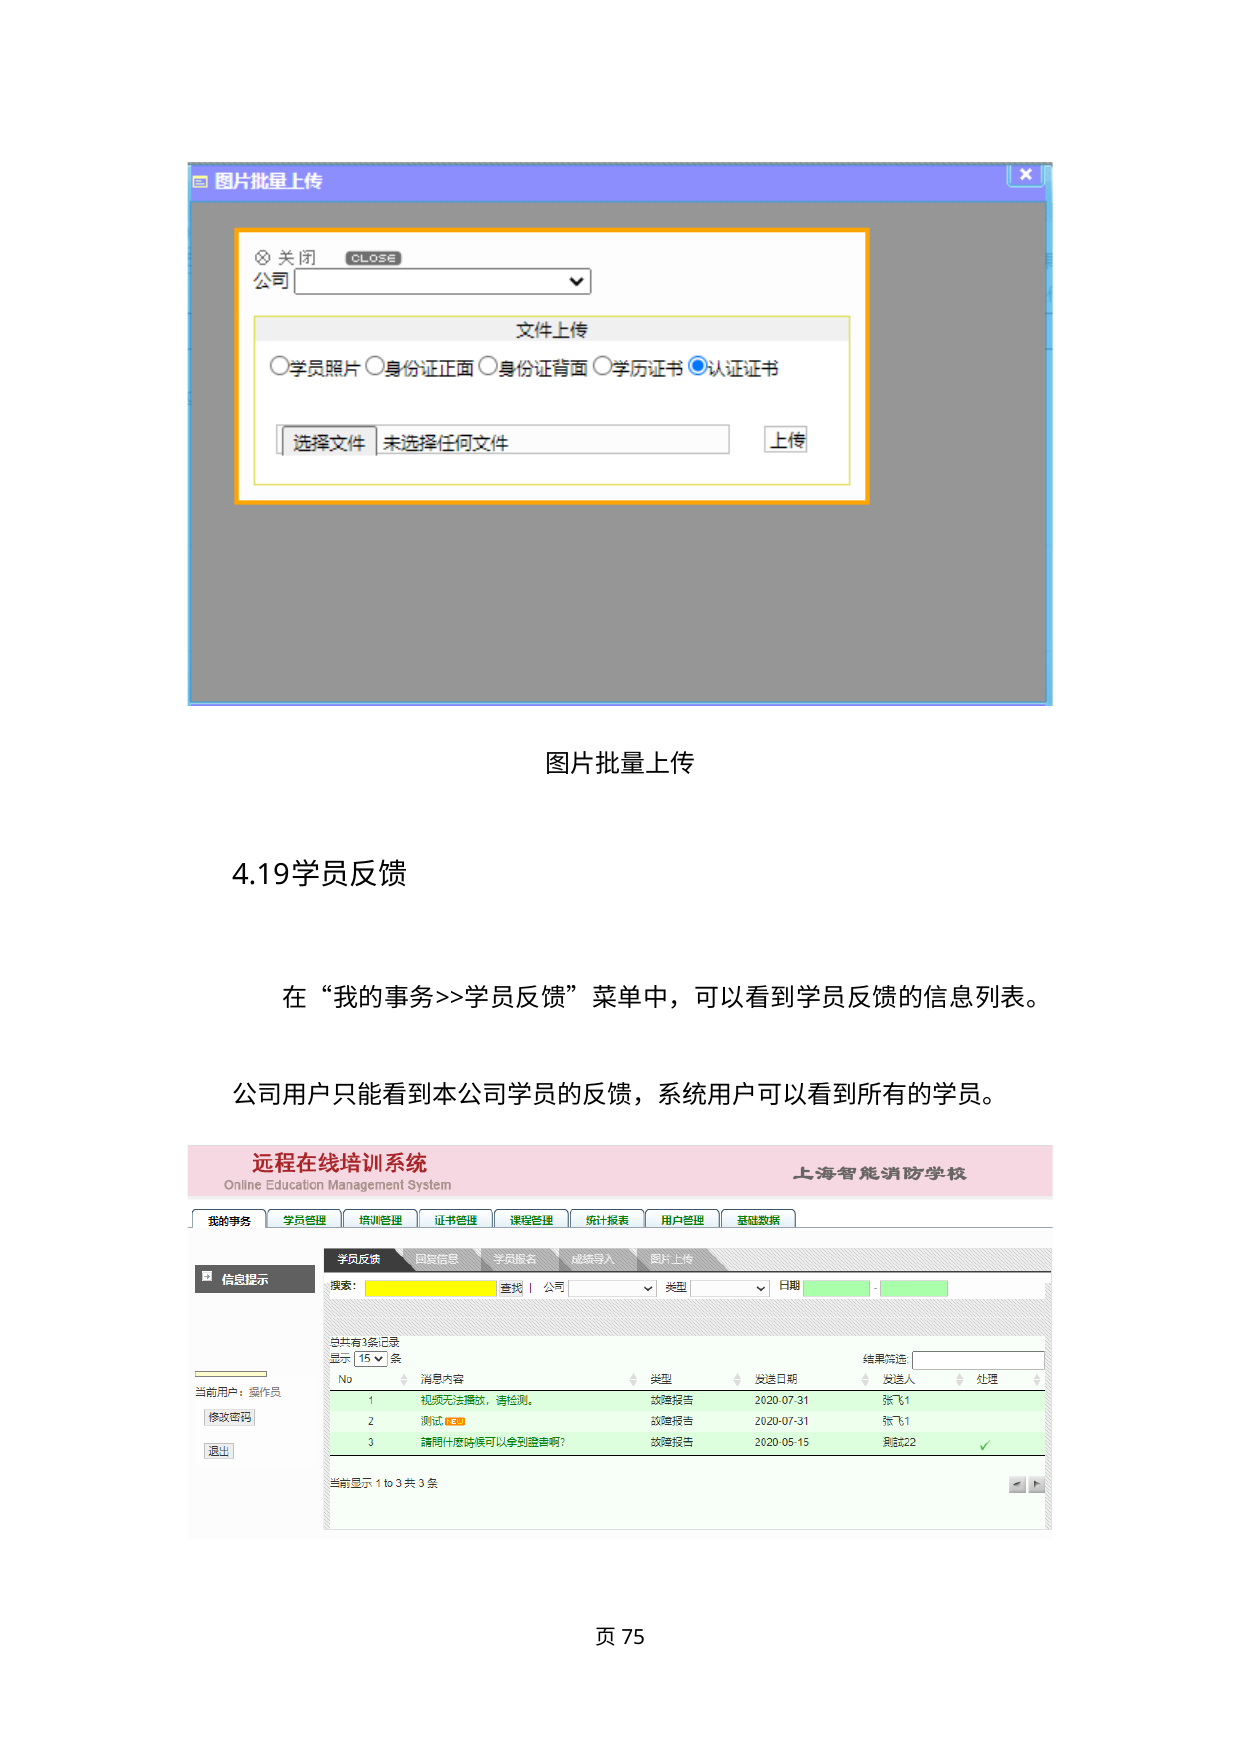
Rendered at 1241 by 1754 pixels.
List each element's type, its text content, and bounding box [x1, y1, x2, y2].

text 图片批量上传 [187, 729, 1053, 794]
list 在“我的事务>>学员反馈”菜单中，可以看到学员反馈的信息列表。公司用户只能看到本公司学员的反馈，系统用户可以看到所有的学员。 [232, 963, 1053, 1125]
picture [187, 1143, 1053, 1539]
picture [187, 162, 1053, 706]
subtitle 学员反馈 [232, 839, 1053, 904]
